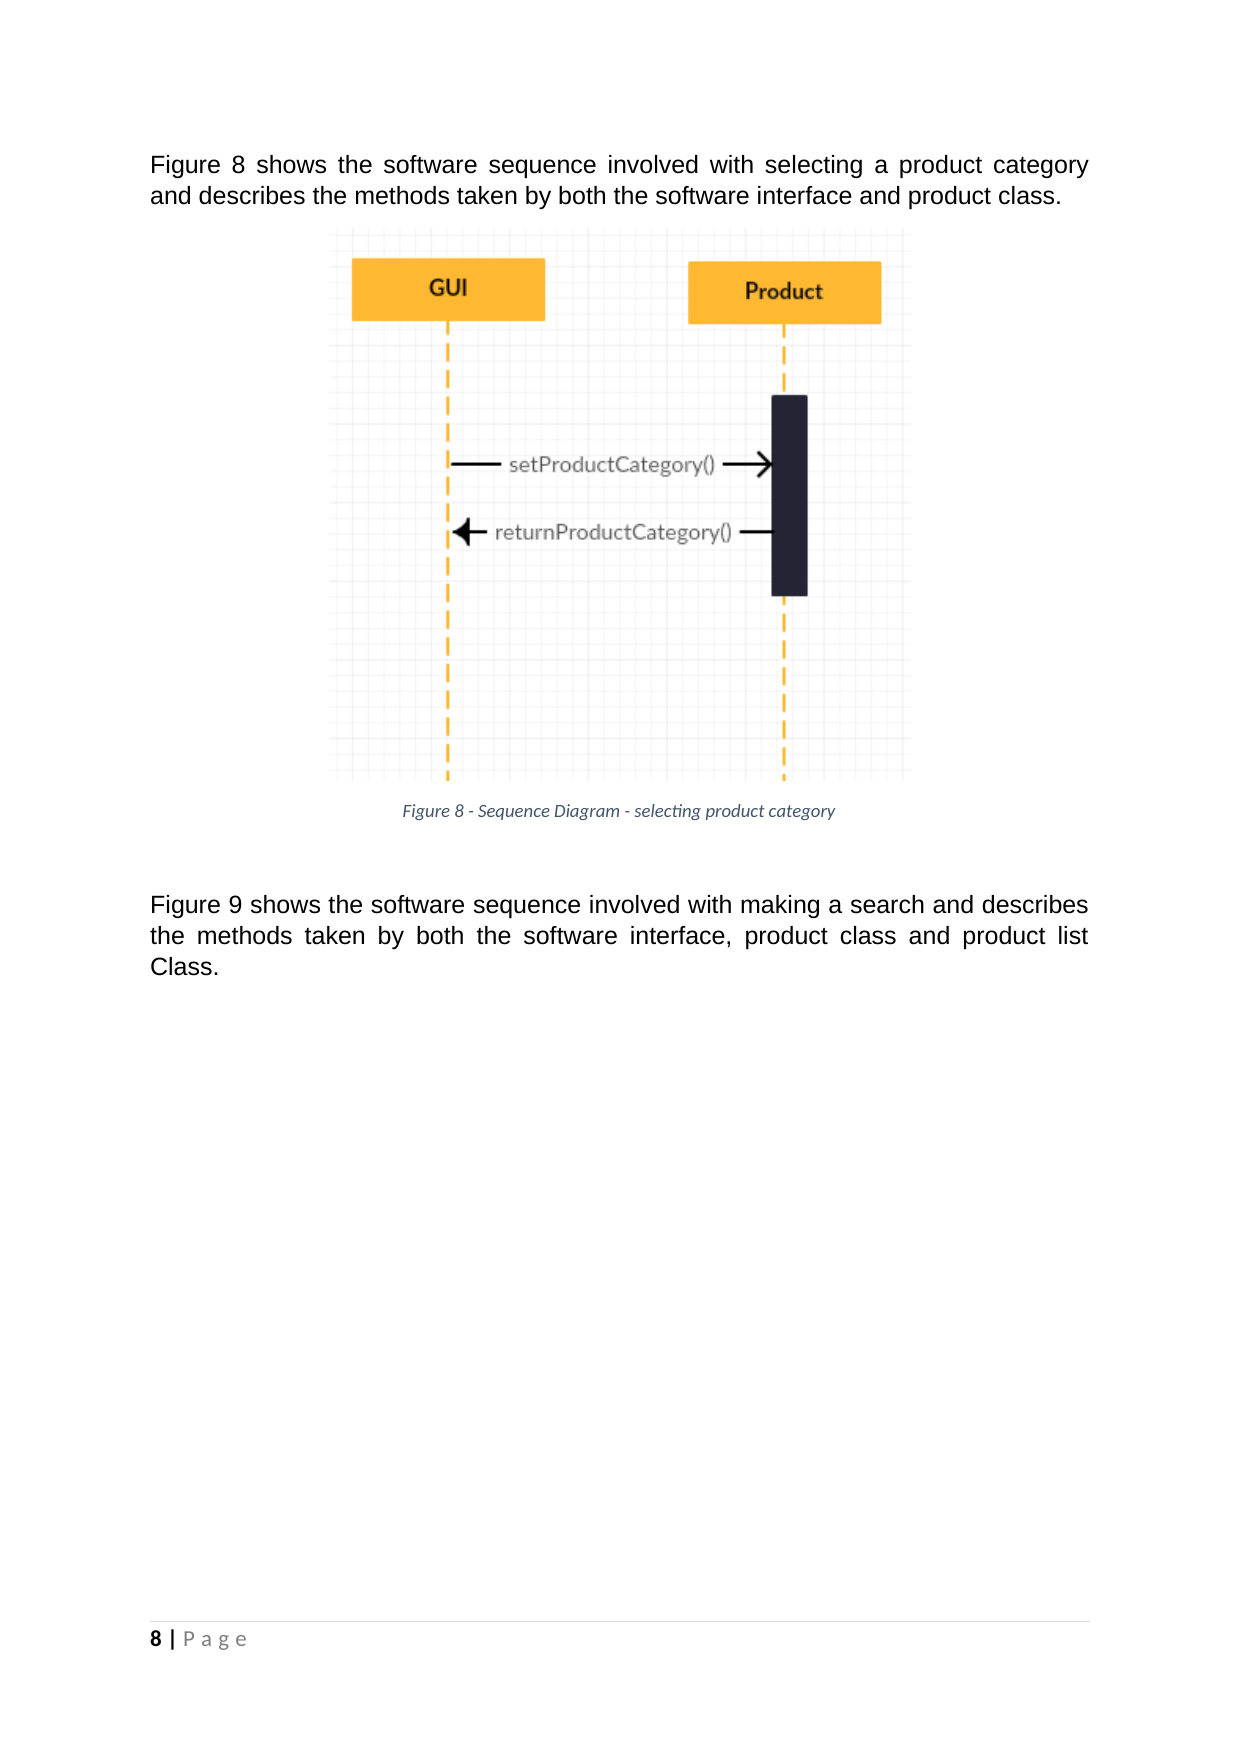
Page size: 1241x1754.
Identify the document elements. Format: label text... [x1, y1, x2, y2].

text Figure 8 shows the software sequence involved with selecting a product category and describes the methods taken by both the software interface and product class. [150, 150, 1090, 210]
text Figure 9 shows the software sequence involved with making a search and describes the methods taken by both the software interface, product class and product list Class. [150, 890, 1090, 981]
text Figure 8 - Sequence Diagram - selecting product category [150, 799, 1090, 822]
picture [329, 228, 912, 781]
